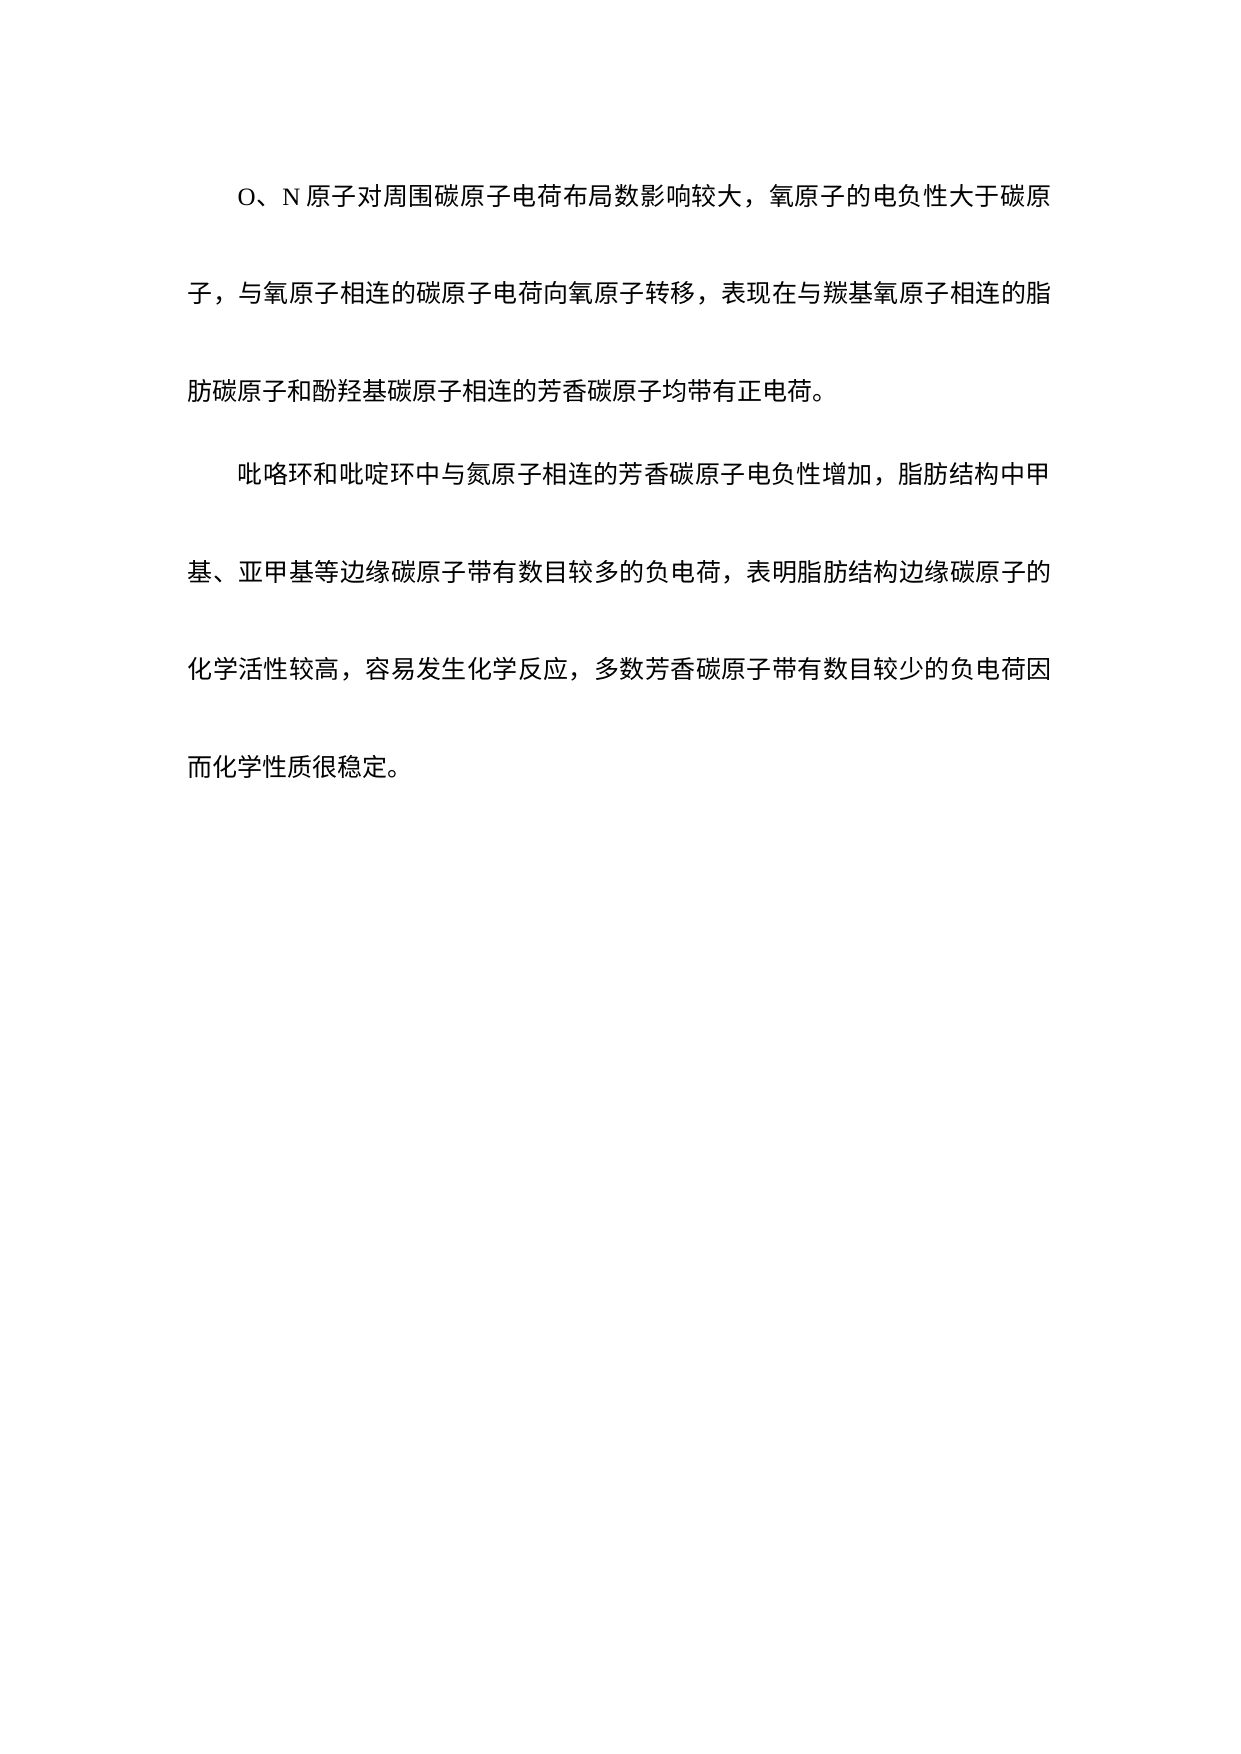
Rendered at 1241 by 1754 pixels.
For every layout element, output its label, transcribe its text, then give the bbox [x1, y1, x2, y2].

text 吡咯环和吡啶环中与氮原子相连的芳香碳原子电负性增加，脂肪结构中甲基、亚甲基等边缘碳原子带有数目较多的负电荷，表明脂肪结构边缘碳原子的化学活性较高，容易发生化学反应，多数芳香碳原子带有数目较少的负电荷因而化学性质很稳定。 [187, 440, 1053, 798]
text O、N原子对周围碳原子电荷布局数影响较大，氧原子的电负性大于碳原子，与氧原子相连的碳原子电荷向氧原子转移，表现在与羰基氧原子相连的脂肪碳原子和酚羟基碳原子相连的芳香碳原子均带有正电荷。 [187, 162, 1053, 422]
